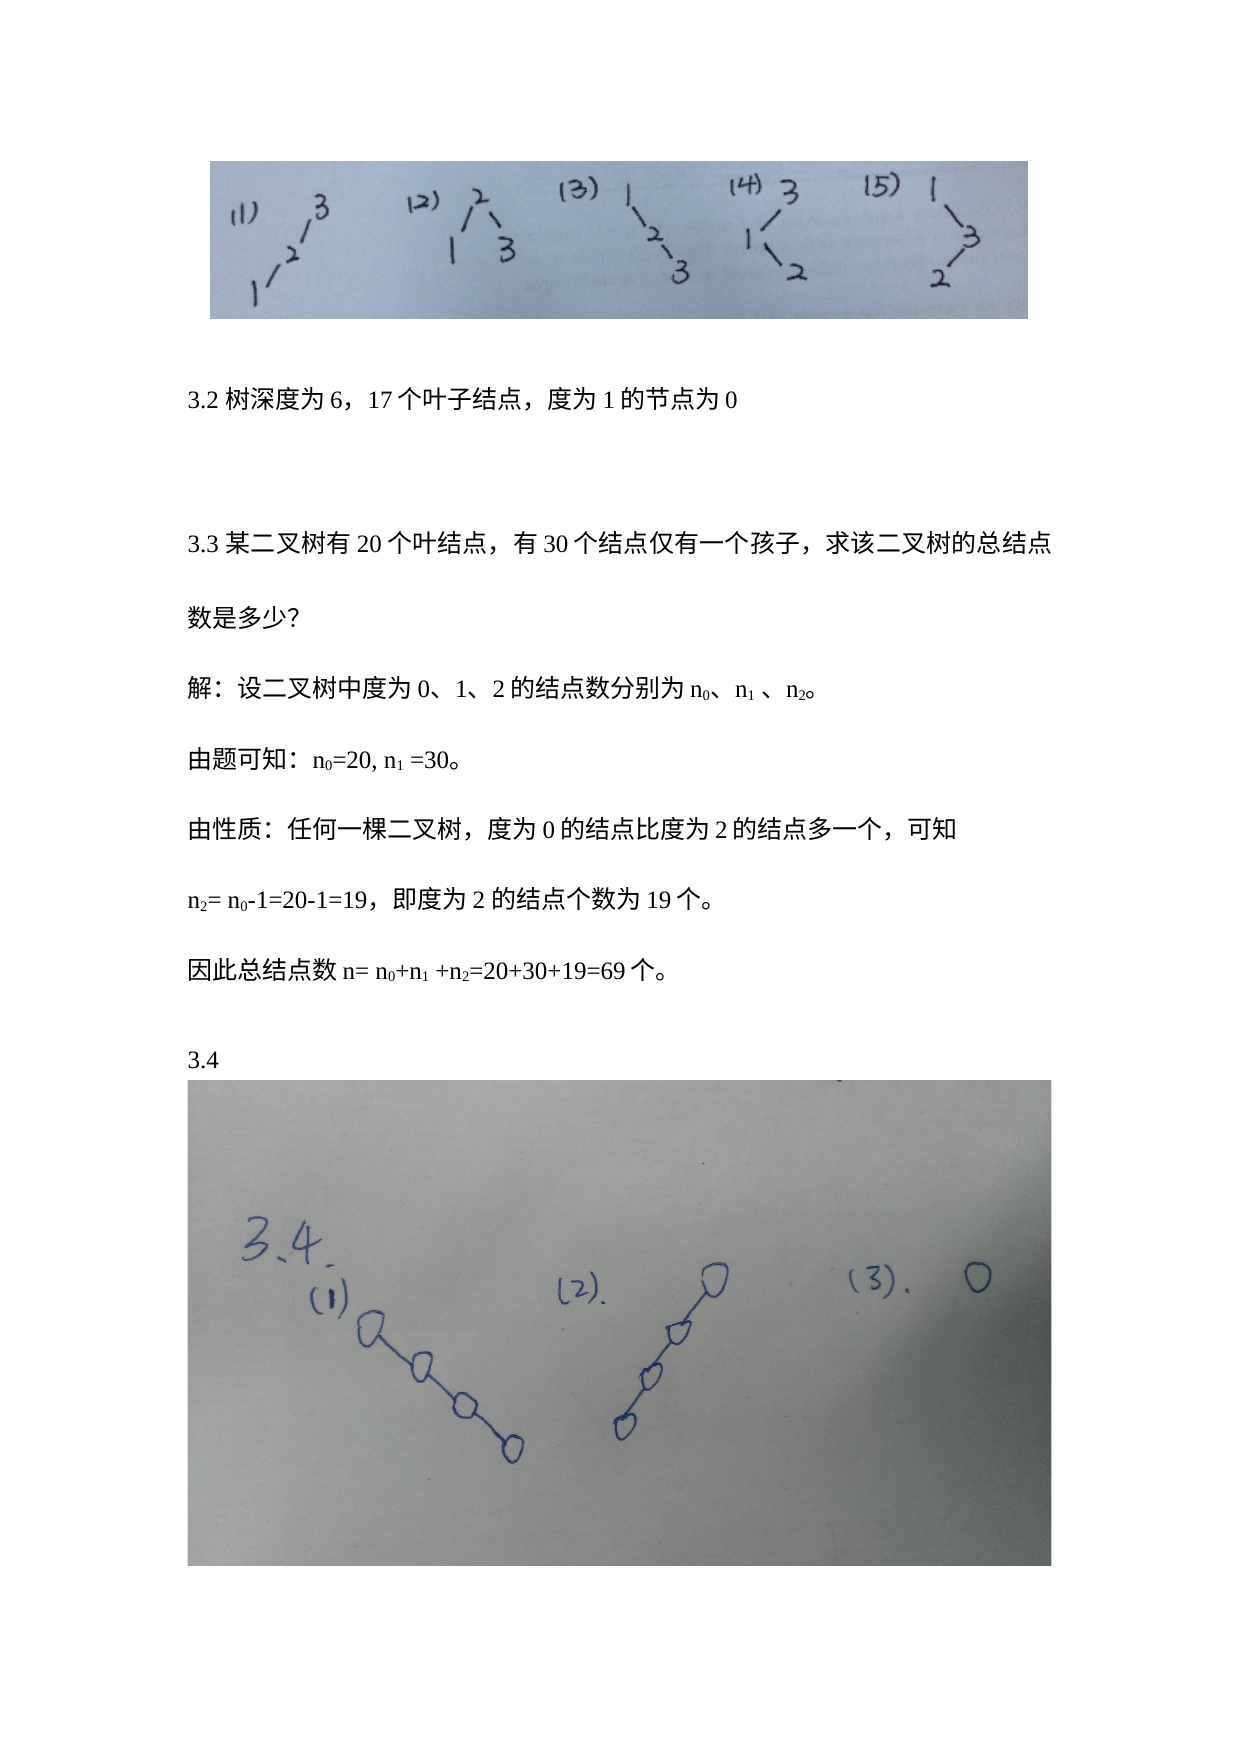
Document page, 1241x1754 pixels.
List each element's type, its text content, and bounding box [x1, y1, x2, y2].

text 3.2 树深度为6，17个叶子结点，度为1的节点为0 [187, 365, 1053, 430]
picture [187, 1080, 1052, 1566]
text 因此总结点数n= n0+n1 +n2=20+30+19=69个。 [187, 936, 1053, 1001]
text 解：设二叉树中度为0、1、2的结点数分别为n0、n1 、n2。 [187, 654, 1053, 719]
text 由题可知：n0=20, n1 =30。 [187, 725, 1053, 790]
picture [210, 161, 1028, 319]
text n2= n0-1=20-1=19，即度为2 的结点个数为19个。 [187, 866, 1053, 931]
text 3.4 [187, 1043, 1053, 1076]
text 由性质：任何一棵二叉树，度为0的结点比度为2的结点多一个，可知 [187, 795, 1053, 860]
text 3.3 某二叉树有20个叶结点，有30个结点仅有一个孩子，求该二叉树的总结点数是多少？ [187, 509, 1053, 649]
